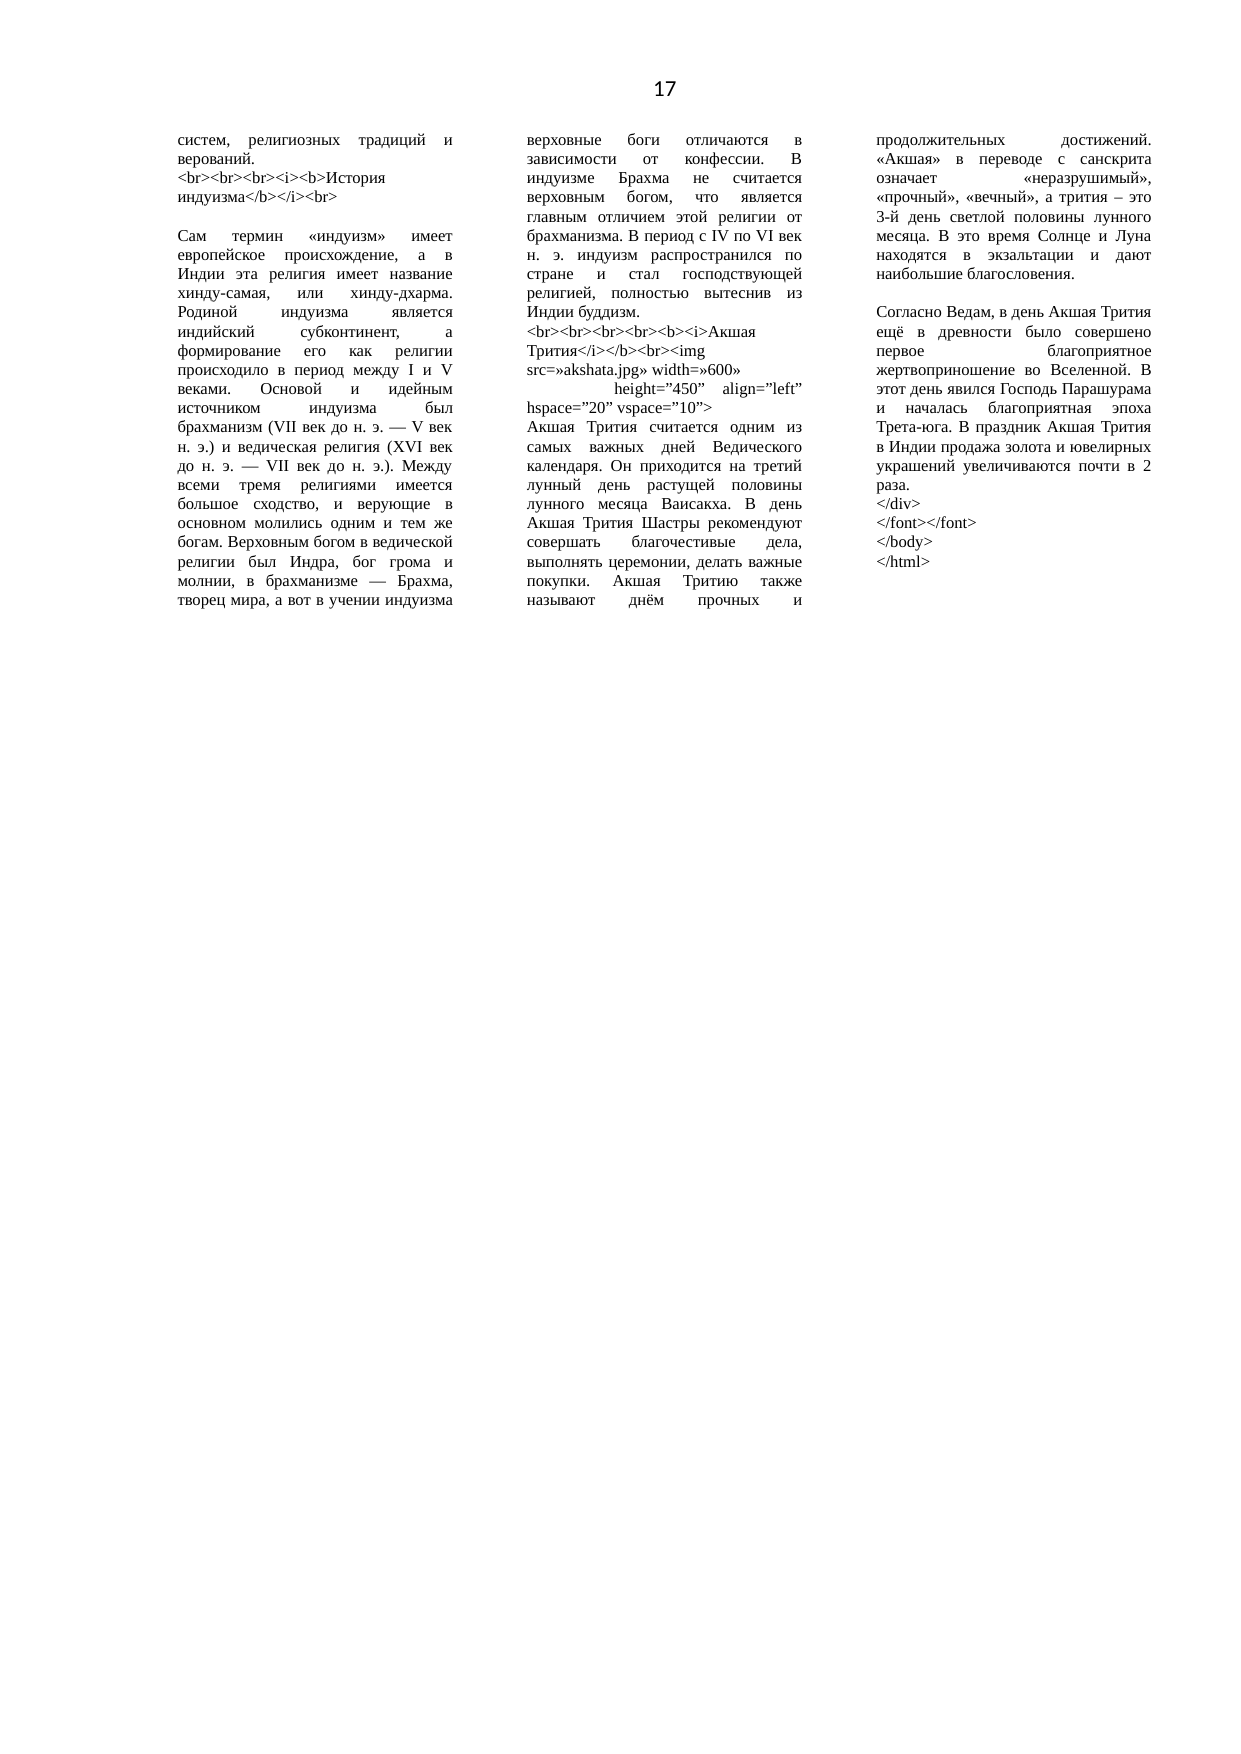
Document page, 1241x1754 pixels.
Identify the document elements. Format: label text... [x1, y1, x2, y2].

text <br><br><br><i><b>История индуизма</b></i><br> [177, 168, 453, 206]
text Акшая Трития считается одним из самых важных дней Ведического календаря. Он приходится на третий лунный день растущей половины лунного месяца Ваисакха. В день Акшая Трития Шастры рекомендуют совершать благочестивые дела, выполнять церемонии, делать важные покупки. Акшая Тритию также называют днём прочных и продолжительных достижений. «Акшая» в переводе с санскрита означает «неразрушимый», «прочный», «вечный», а трития – это 3-й день светлой половины лунного месяца. В это время Солнце и Луна находятся в экзальтации и дают наибольшие благословения. [876, 130, 1152, 283]
text height=”450” align=”left” hspace=”20” vspace=”10”> [527, 379, 802, 417]
text </html> [876, 551, 1152, 571]
text Сам термин «индуизм» имеет европейское происхождение, а в Индии эта религия имеет название хинду-самая, или хинду-дхарма. Родиной индуизма является индийский субконтинент, а формирование его как религии происходило в период между I и V веками. Основой и идейным источником индуизма был брахманизм (VII век до н. э. — V век н. э.) и ведическая религия (XVI век до н. э. — VII век до н. э.). Между всеми тремя религиями имеется большое сходство, и верующие в основном молились одним и тем же богам. Верховным богом в ведической религии был Индра, бог грома и молнии, в брахманизме — Брахма, творец мира, а вот в учении индуизма верховные боги отличаются в зависимости от конфессии. В индуизме Брахма не считается верховным богом, что является главным отличием этой религии от брахманизма. В период с IV по VI век н. э. индуизм распространился по стране и стал господствующей религией, полностью вытеснив из Индии буддизм. [177, 226, 453, 609]
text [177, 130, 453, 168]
text </body> [876, 532, 1152, 551]
text <br><br><br><br><b><i>Акшая Трития</i></b><br><img src=»akshata.jpg» width=»600» [527, 321, 802, 379]
text </font></font> [876, 513, 1152, 532]
text Согласно Ведам, в день Акшая Трития ещё в древности было совершено первое благоприятное жертвоприношение во Вселенной. В этот день явился Господь Парашурама и началась благоприятная эпоха Трета-юга. В праздник Акшая Трития в Индии продажа золота и ювелирных украшений увеличиваются почти в 2 раза. [876, 302, 1152, 494]
text Акшая Трития считается одним из самых важных дней Ведического календаря. Он приходится на третий лунный день растущей половины лунного месяца Ваисакха. В день Акшая Трития Шастры рекомендуют совершать благочестивые дела, выполнять церемонии, делать важные покупки. Акшая Тритию также называют днём прочных и продолжительных достижений. «Акшая» в переводе с санскрита означает «неразрушимый», «прочный», «вечный», а трития – это 3-й день светлой половины лунного месяца. В это время Солнце и Луна находятся в экзальтации и дают наибольшие благословения. [527, 417, 802, 609]
text </div> [876, 494, 1152, 513]
